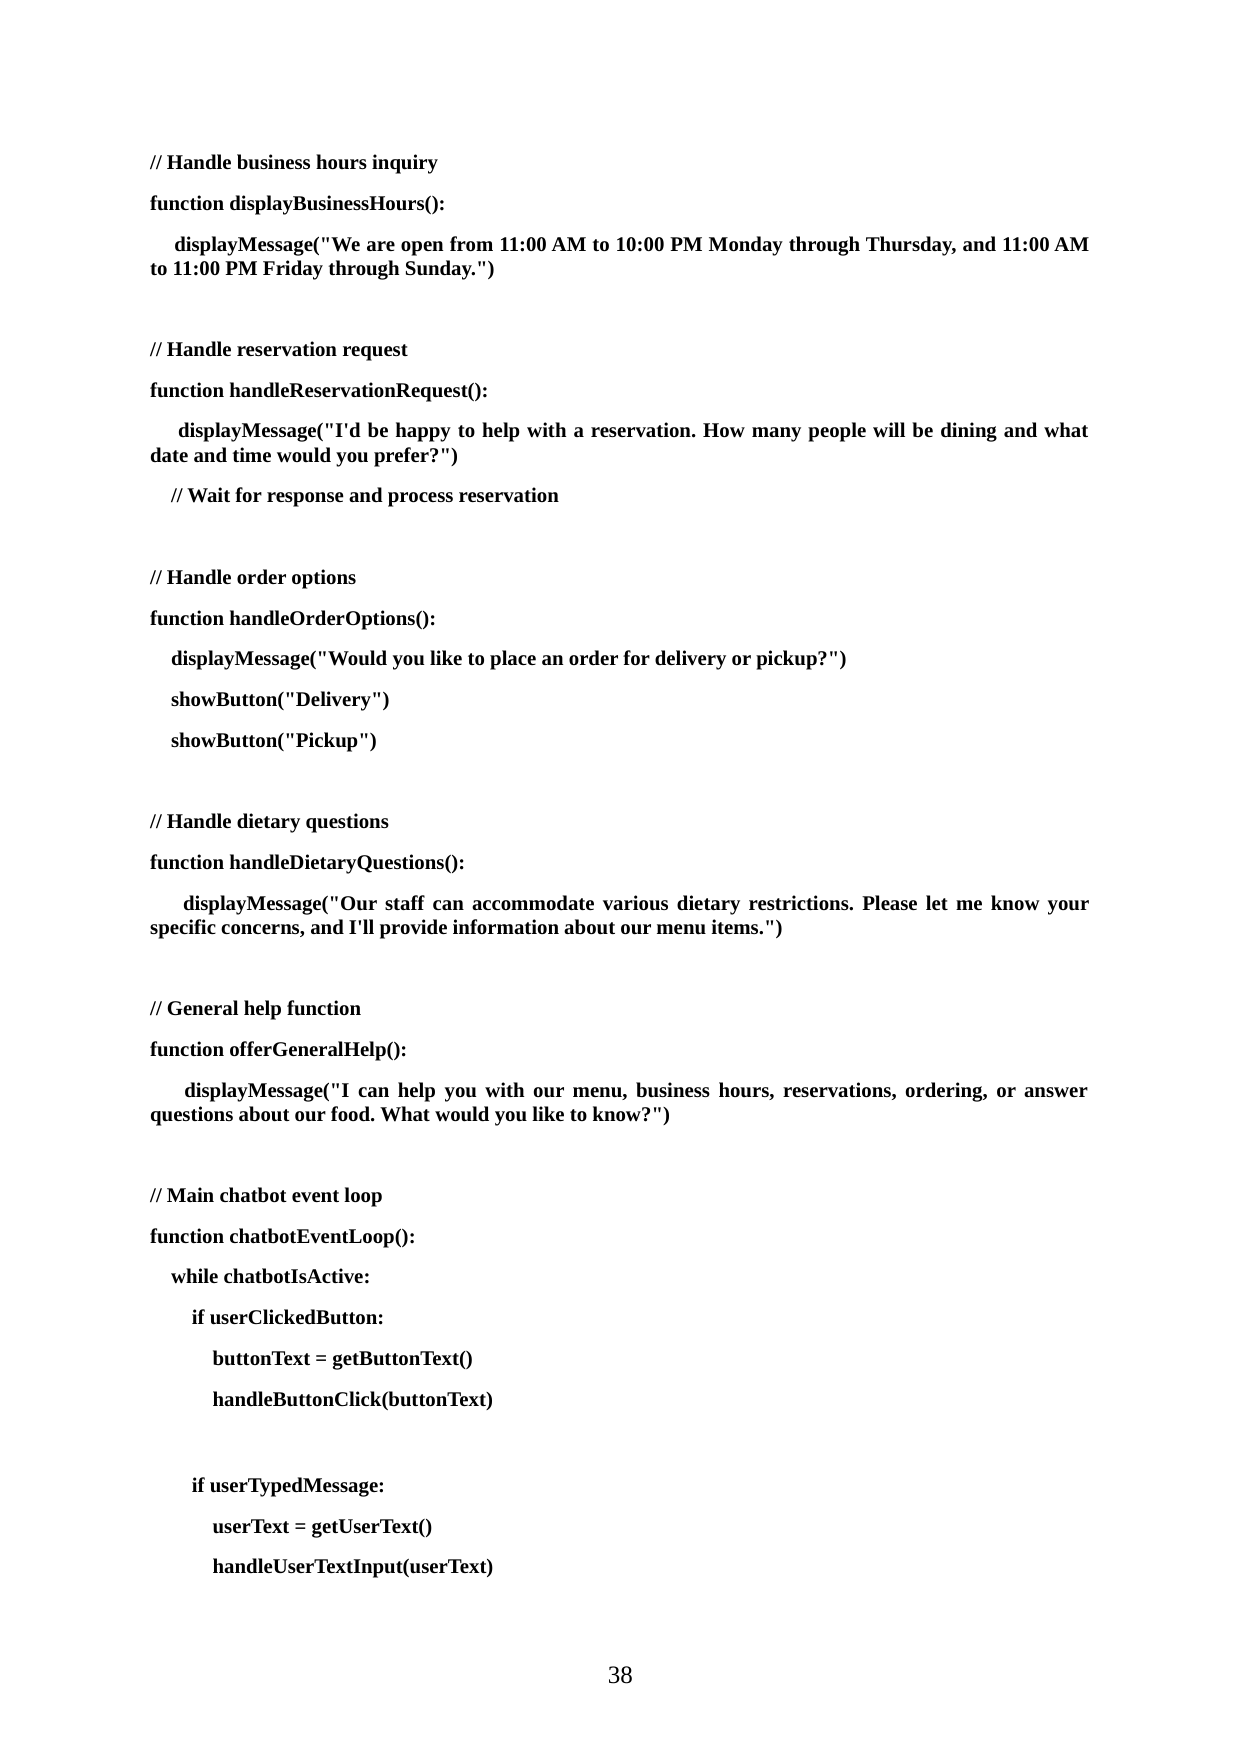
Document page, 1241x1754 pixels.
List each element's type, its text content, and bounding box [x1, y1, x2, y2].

text function displayBusinessHours(): [150, 191, 1090, 215]
text if userTypedMessage: [150, 1473, 1090, 1497]
text displayMessage("I can help you with our menu, business hours, reservations, ordering, or answer questions about our food. What would you like to know?") [150, 1077, 1090, 1126]
text // Main chatbot event loop [150, 1183, 1090, 1207]
text while chatbotIsActive: [150, 1264, 1090, 1288]
text if userClickedButton: [150, 1305, 1090, 1329]
text displayMessage("Would you like to place an order for delivery or pickup?") [150, 646, 1090, 670]
text function offerGeneralHelp(): [150, 1037, 1090, 1061]
text displayMessage("I'd be happy to help with a reservation. How many people will be dining and what date and time would you prefer?") [150, 418, 1090, 467]
text handleUserTextInput(userText) [150, 1554, 1090, 1578]
text // Wait for response and process reservation [150, 483, 1090, 507]
text function handleDietaryQuestions(): [150, 850, 1090, 874]
text // Handle order options [150, 565, 1090, 589]
text handleButtonClick(buttonText) [150, 1387, 1090, 1411]
text function handleOrderOptions(): [150, 605, 1090, 629]
text // Handle reservation request [150, 337, 1090, 361]
text // Handle business hours inquiry [150, 150, 1090, 174]
text userText = getUserText() [150, 1513, 1090, 1538]
text showButton("Pickup") [150, 728, 1090, 752]
text showButton("Delivery") [150, 687, 1090, 711]
text function chatbotEventLoop(): [150, 1224, 1090, 1248]
text buttonText = getButtonText() [150, 1346, 1090, 1370]
text function handleReservationRequest(): [150, 378, 1090, 402]
text // General help function [150, 996, 1090, 1020]
text displayMessage("We are open from 11:00 AM to 10:00 PM Monday through Thursday, and 11:00 AM to 11:00 PM Friday through Sunday.") [150, 231, 1090, 279]
text // Handle dietary questions [150, 809, 1090, 833]
text displayMessage("Our staff can accommodate various dietary restrictions. Please let me know your specific concerns, and I'll provide information about our menu items.") [150, 891, 1090, 939]
